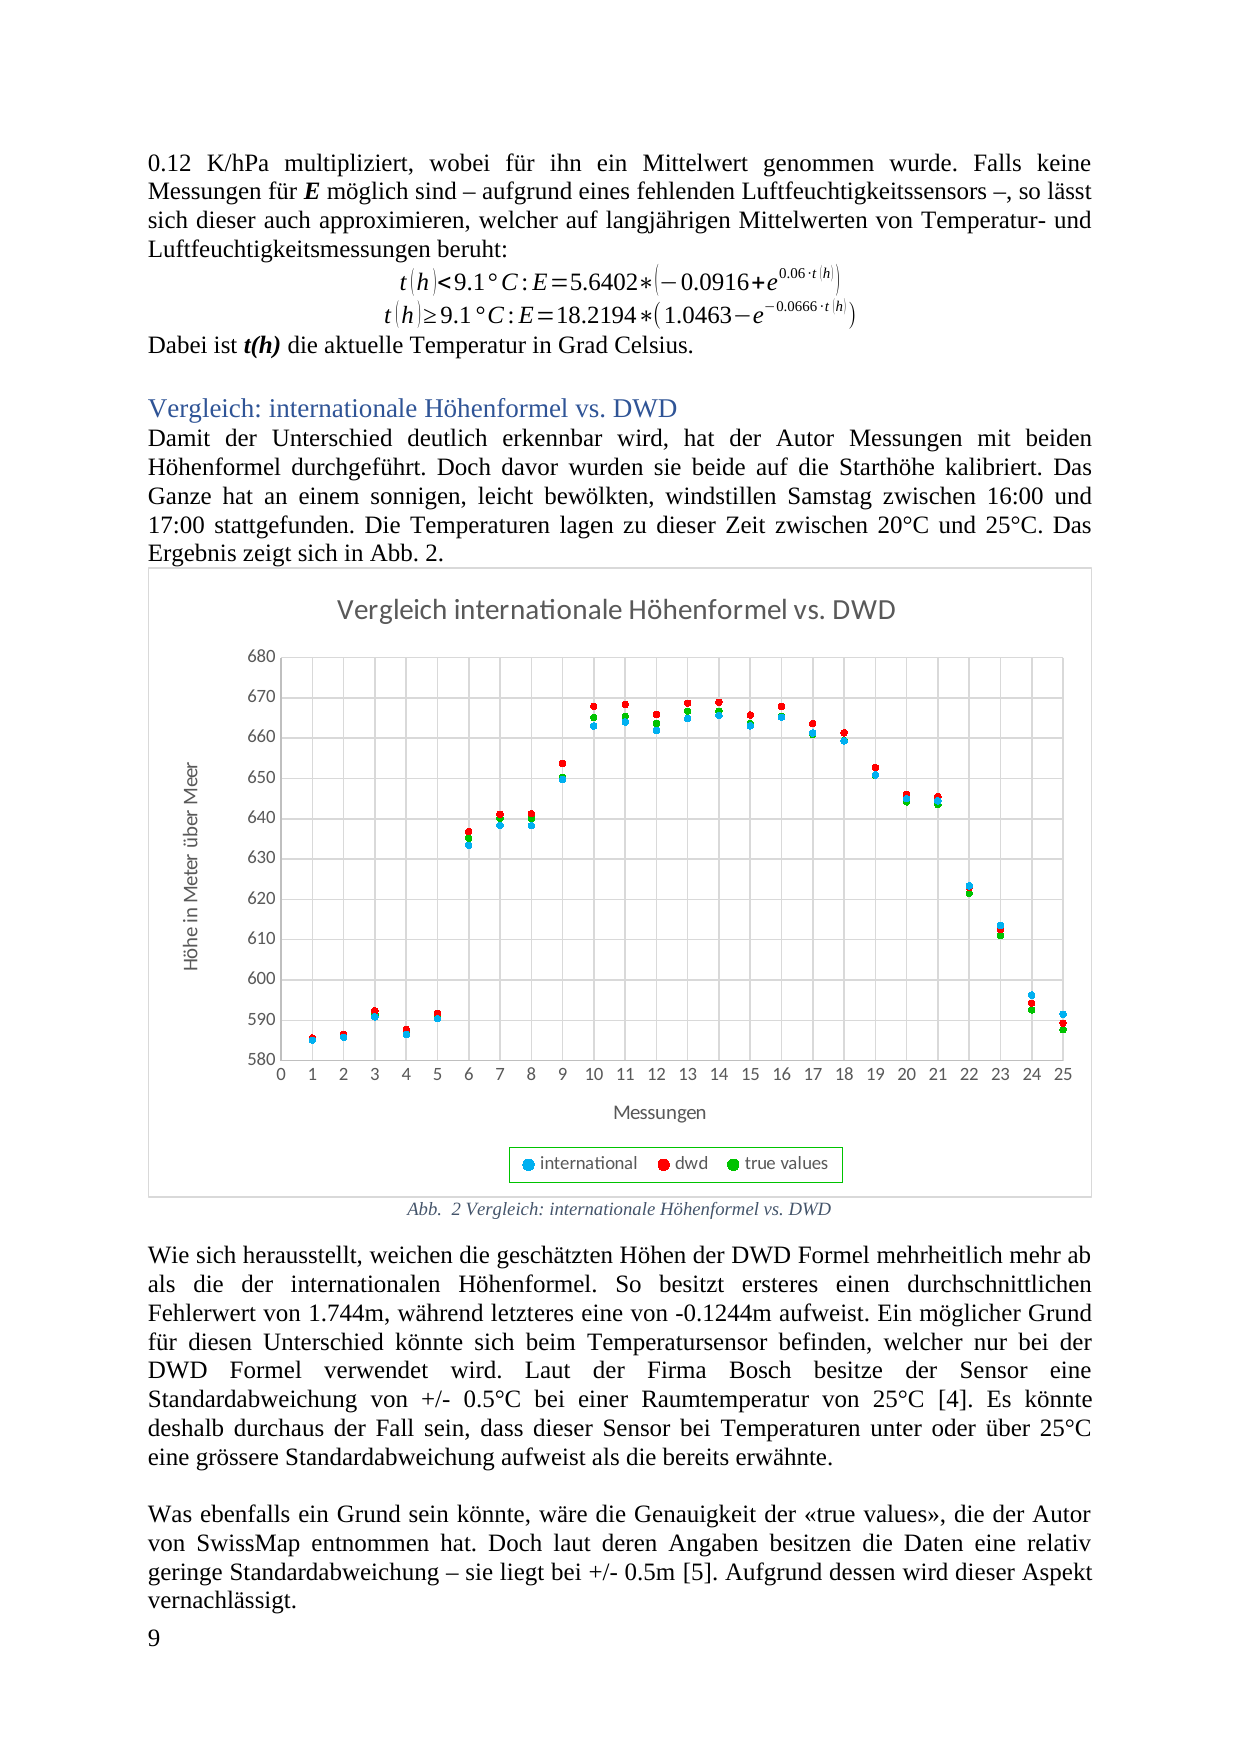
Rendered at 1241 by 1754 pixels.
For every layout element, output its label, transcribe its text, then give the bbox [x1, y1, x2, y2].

text Was ebenfalls ein Grund sein könnte, wäre die Genauigkeit der «true values», die der Autor von SwissMap entnommen hat. Doch laut deren Angaben besitzen die Daten eine relativ geringe Standardabweichung – sie liegt bei +/- 0.5m . Aufgrund dessen wird dieser Aspekt vernachlässigt. [148, 1499, 1093, 1614]
text Dabei ist t(h) die aktuelle Temperatur in Grad Celsius. [148, 331, 1093, 359]
text Wie sich herausstellt, weichen die geschätzten Höhen der DWD Formel mehrheitlich mehr ab als die der internationalen Höhenformel. So besitzt ersteres einen durchschnittlichen Fehlerwert von 1.744m, während letzteres eine von -0.1244m aufweist. Ein möglicher Grund für diesen Unterschied könnte sich beim Temperatursensor befinden, welcher nur bei der DWD Formel verwendet wird. Laut der Firma Bosch besitze der Sensor eine Standardabweichung von +/- 0.5°C bei einer Raumtemperatur von 25°C. Es könnte deshalb durchaus der Fall sein, dass dieser Sensor bei Temperaturen unter oder über 25°C eine grössere Standardabweichung aufweist als die bereits erwähnte. [148, 1240, 1093, 1470]
subtitle Vergleich: internationale Höhenformel vs. DWD [148, 392, 1093, 423]
text Abb. 2 Vergleich: internationale Höhenformel vs. DWD [148, 1198, 1093, 1219]
text Damit der Unterschied deutlich erkennbar wird, hat der Autor Messungen mit beiden Höhenformel durchgeführt. Doch davor wurden sie beide auf die Starthöhe kalibriert. Das Ganze hat an einem sonnigen, leicht bewölkten, windstillen Samstag zwischen 16:00 und 17:00 stattgefunden. Die Temperaturen lagen zu dieser Zeit zwischen 20°C und 25°C. Das Ergebnis zeigt sich in Abb. 2. [148, 423, 1093, 567]
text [148, 148, 1093, 263]
